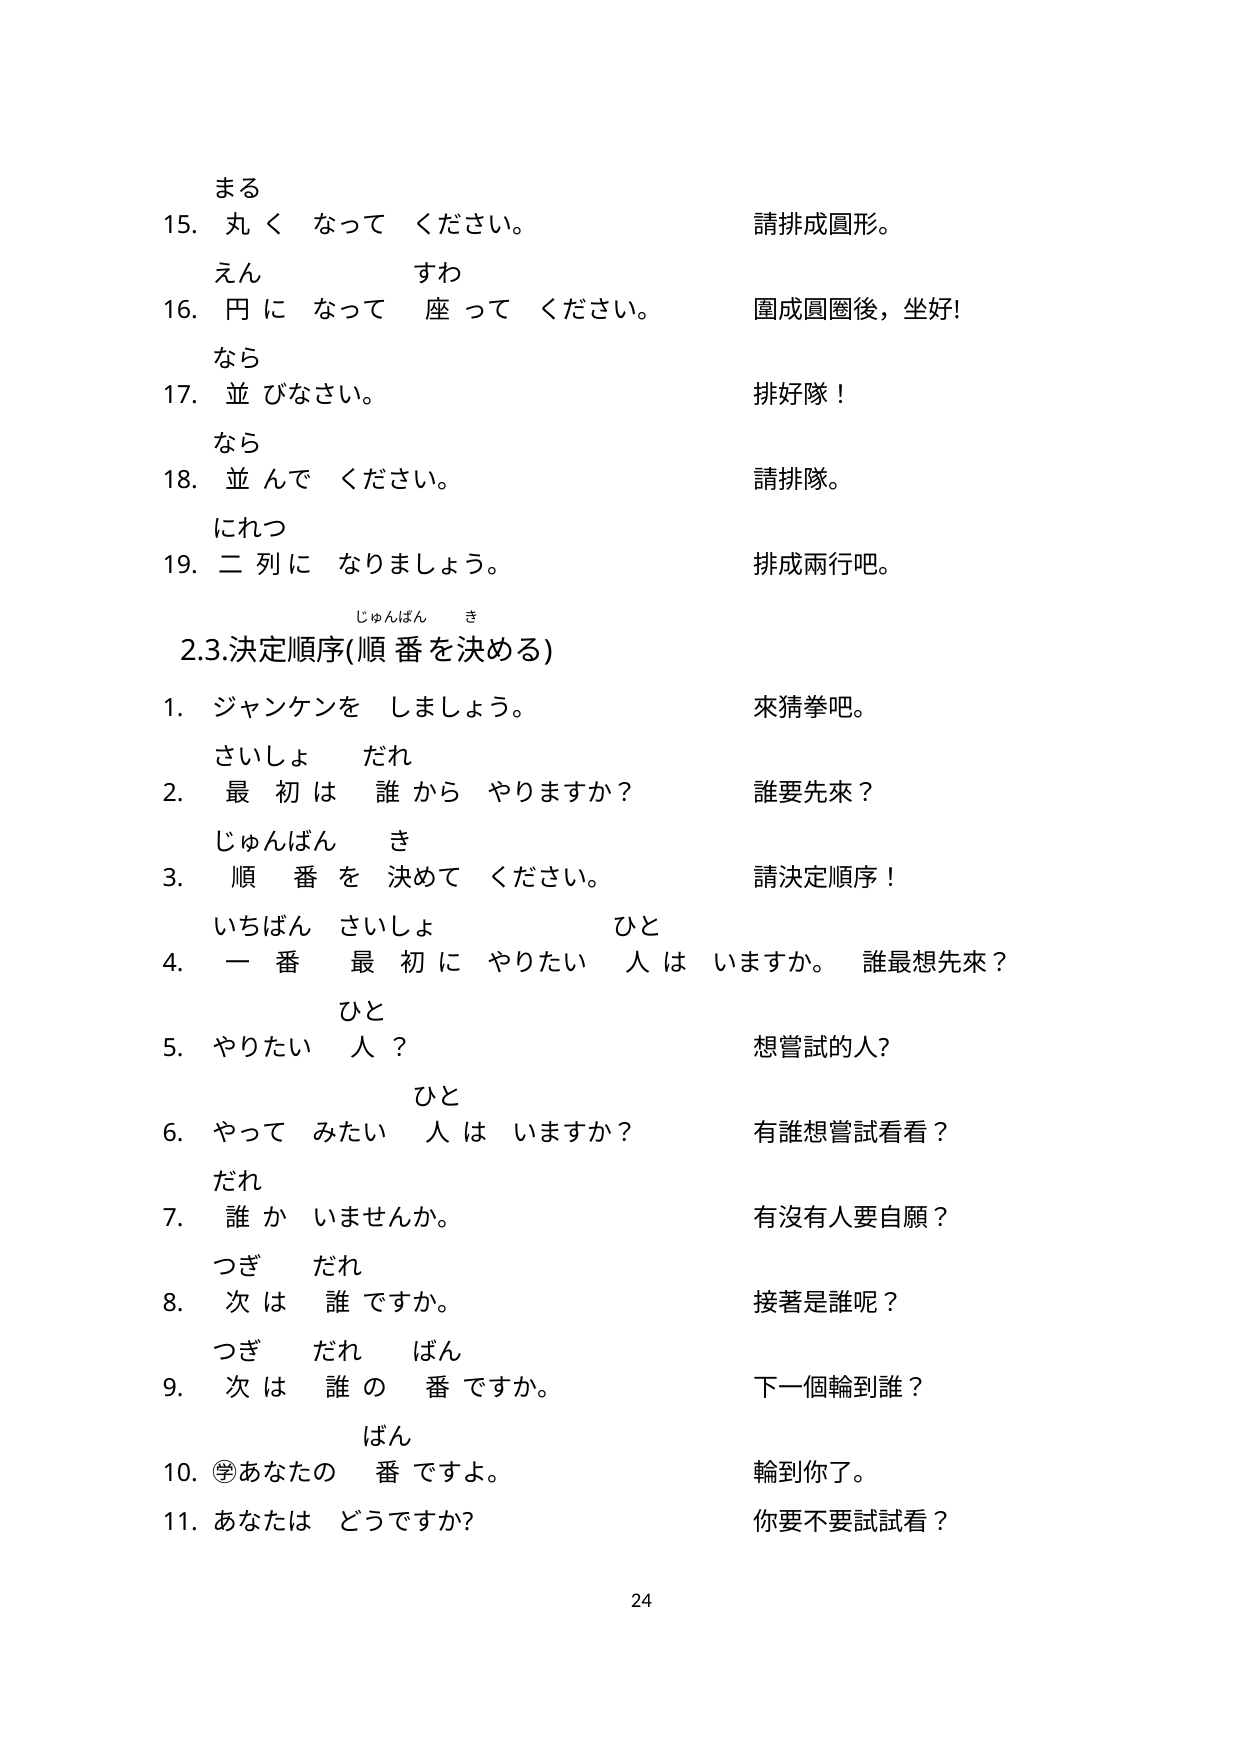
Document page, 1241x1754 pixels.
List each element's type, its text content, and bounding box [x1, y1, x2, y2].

list に なって って ください。 圍成圓圈後，坐好! [162, 254, 1107, 326]
list に やりたい は いますか。 誰最想先來？ [162, 906, 1107, 979]
list ジャンケンを しましょう。 來猜拳吧。 [162, 687, 1107, 724]
list を めて ください。 請決定順序！ [162, 821, 1107, 894]
list か いませんか。 有沒有人要自願？ [162, 1161, 1107, 1234]
list あなたは どうですか? 你要不要試試看？ [162, 1501, 1107, 1537]
list は の ですか。 下一個輪到誰？ [162, 1331, 1107, 1404]
subtitle 2.3.決定順序(をめる) [162, 600, 1107, 675]
list は ですか。 接著是誰呢？ [162, 1246, 1107, 1319]
list は から やりますか？ 誰要先來？ [162, 736, 1107, 809]
list んで ください。 請排隊。 [162, 424, 1107, 496]
list に なりましょう。 排成兩行吧。 [162, 509, 1107, 581]
list やって みたい は いますか？ 有誰想嘗試看看？ [162, 1076, 1107, 1149]
list ㊫あなたの ですよ。 輪到你了。 [162, 1416, 1107, 1489]
list く なって ください。 請排成圓形。 [162, 169, 1107, 241]
list びなさい。 排好隊！ [162, 339, 1107, 411]
list やりたい ？ 想嘗試的人? [162, 991, 1107, 1064]
